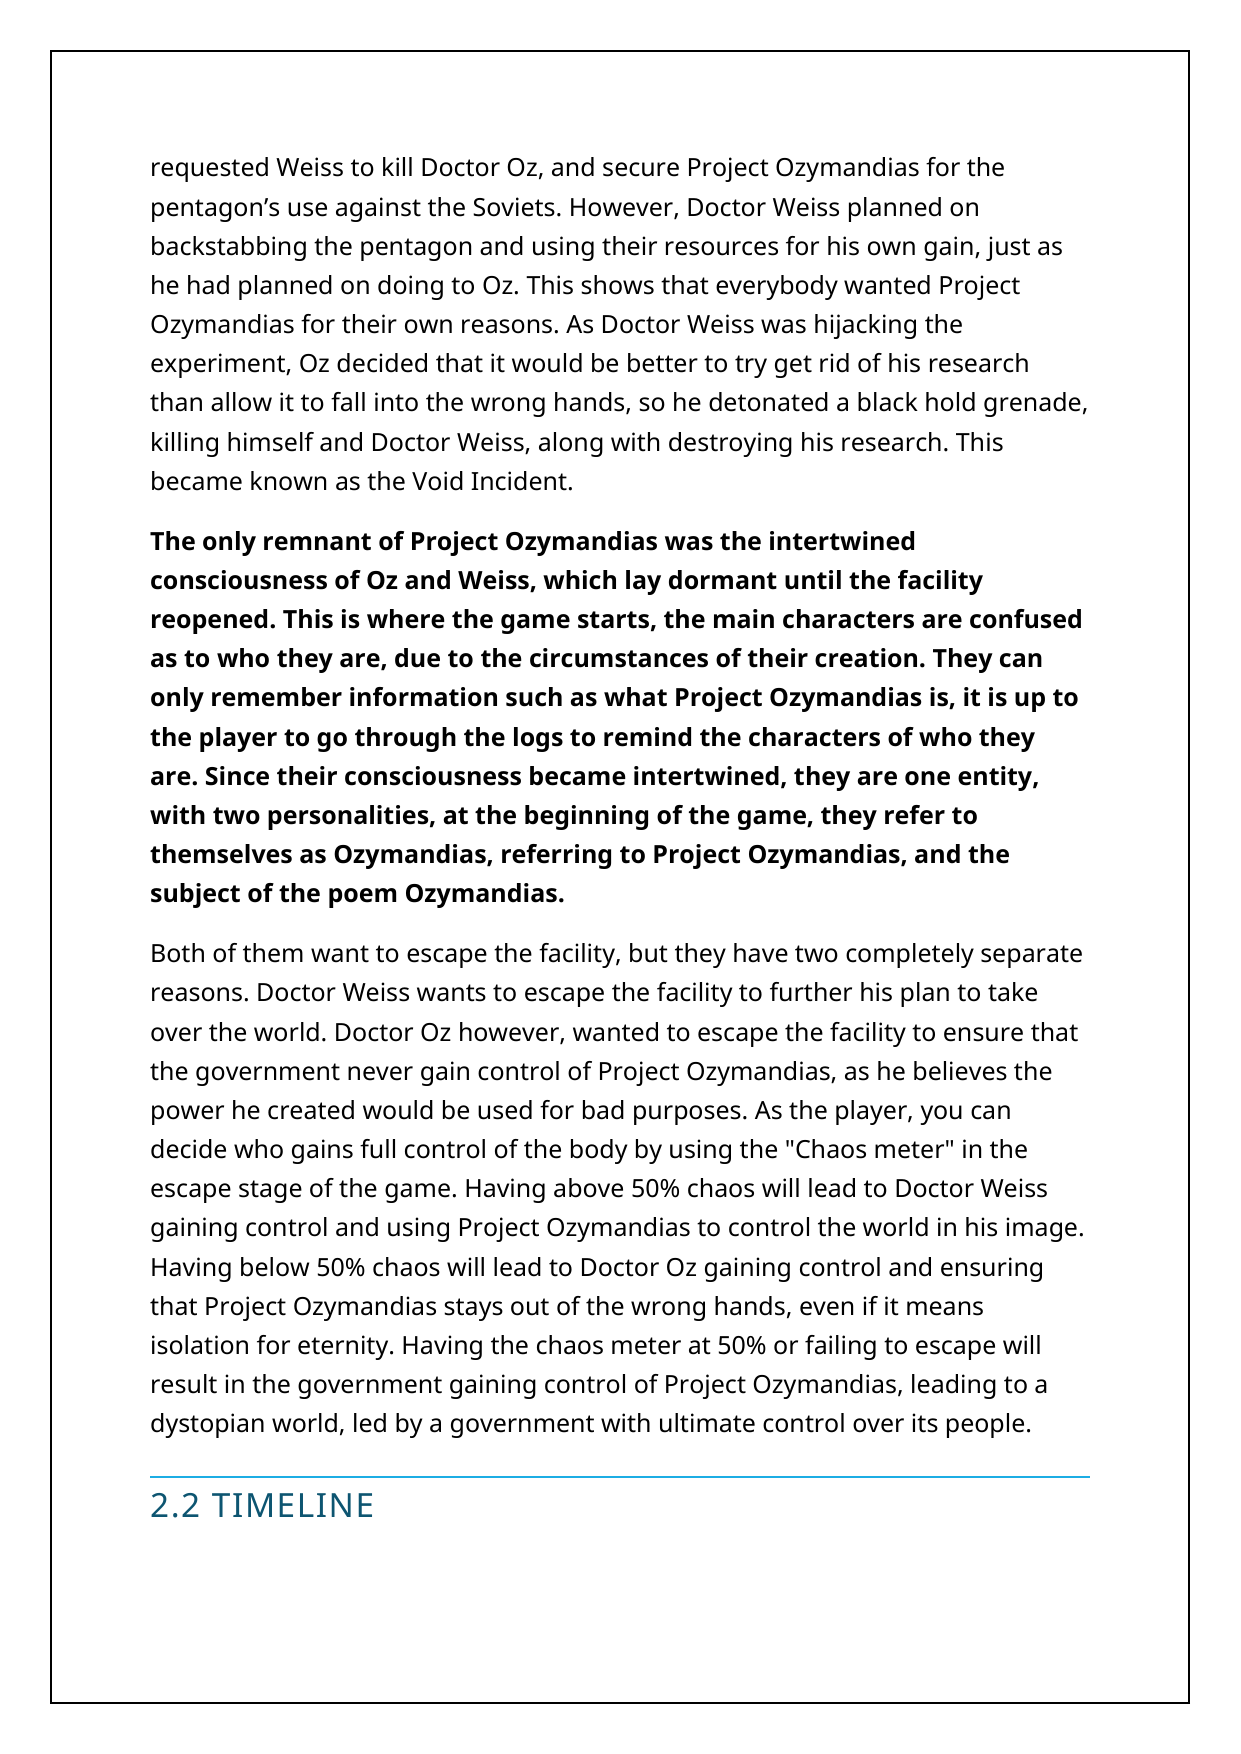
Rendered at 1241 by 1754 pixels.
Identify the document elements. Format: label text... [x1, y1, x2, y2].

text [150, 150, 1090, 497]
subtitle 2.2 Timeline [150, 1478, 1090, 1527]
text The only remnant of Project Ozymandias was the intertwined consciousness of Oz and Weiss, which lay dormant until the facility reopened. This is where the game starts, the main characters are confused as to who they are, due to the circumstances of their creation. They can only remember information such as what Project Ozymandias is, it is up to the player to go through the logs to remind the characters of who they are. Since their consciousness became intertwined, they are one entity, with two personalities, at the beginning of the game, they refer to themselves as Ozymandias, referring to Project Ozymandias, and the subject of the poem Ozymandias. [150, 523, 1090, 910]
text Both of them want to escape the facility, but they have two completely separate reasons. Doctor Weiss wants to escape the facility to further his plan to take over the world. Doctor Oz however, wanted to escape the facility to ensure that the government never gain control of Project Ozymandias, as he believes the power he created would be used for bad purposes. As the player, you can decide who gains full control of the body by using the "Chaos meter" in the escape stage of the game. Having above 50% chaos will lead to Doctor Weiss gaining control and using Project Ozymandias to control the world in his image. Having below 50% chaos will lead to Doctor Oz gaining control and ensuring that Project Ozymandias stays out of the wrong hands, even if it means isolation for eternity. Having the chaos meter at 50% or failing to escape will result in the government gaining control of Project Ozymandias, leading to a dystopian world, led by a government with ultimate control over its people. [150, 936, 1090, 1440]
